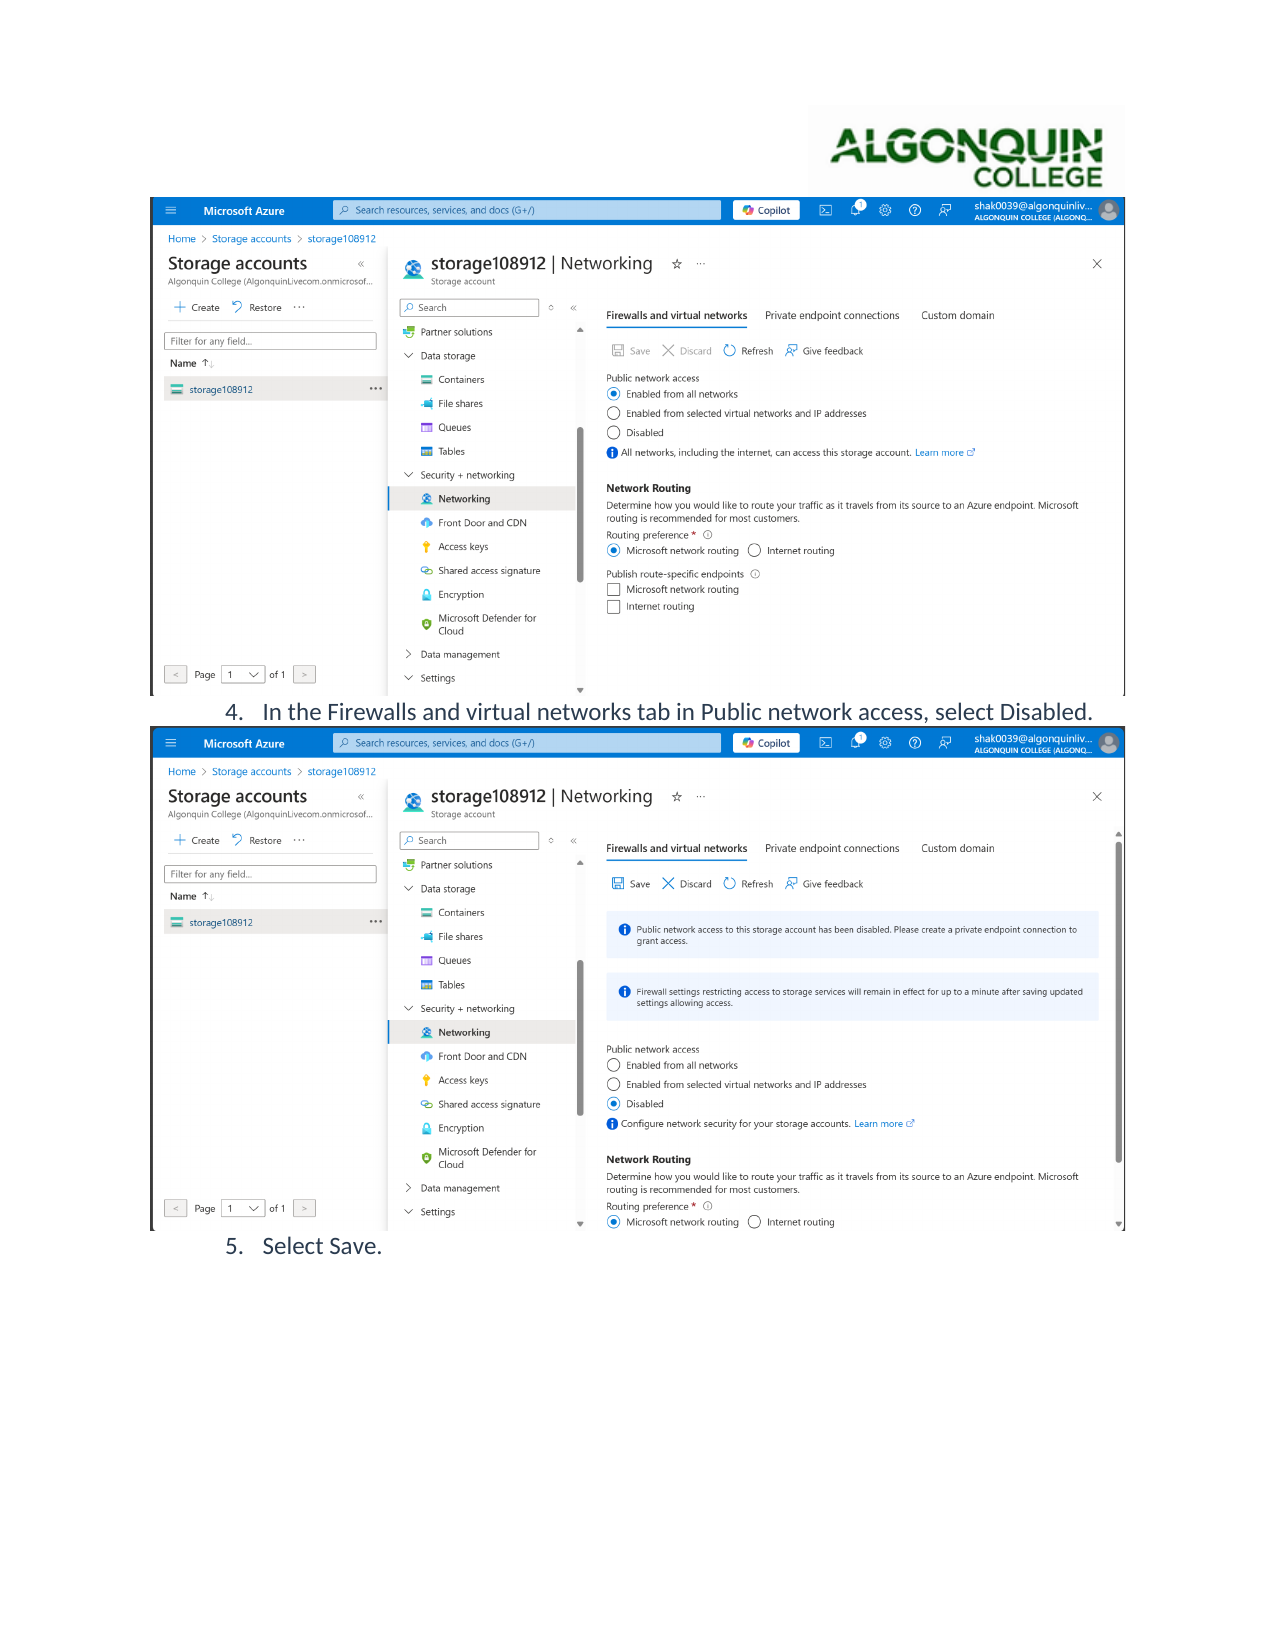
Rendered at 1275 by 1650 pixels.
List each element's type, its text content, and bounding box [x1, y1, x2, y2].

picture [150, 105, 1125, 696]
list In the Firewalls and virtual networks tab in Public network access, select Disabled. [225, 696, 1125, 726]
list Select Save. [225, 1231, 1125, 1261]
picture [150, 726, 1125, 1231]
